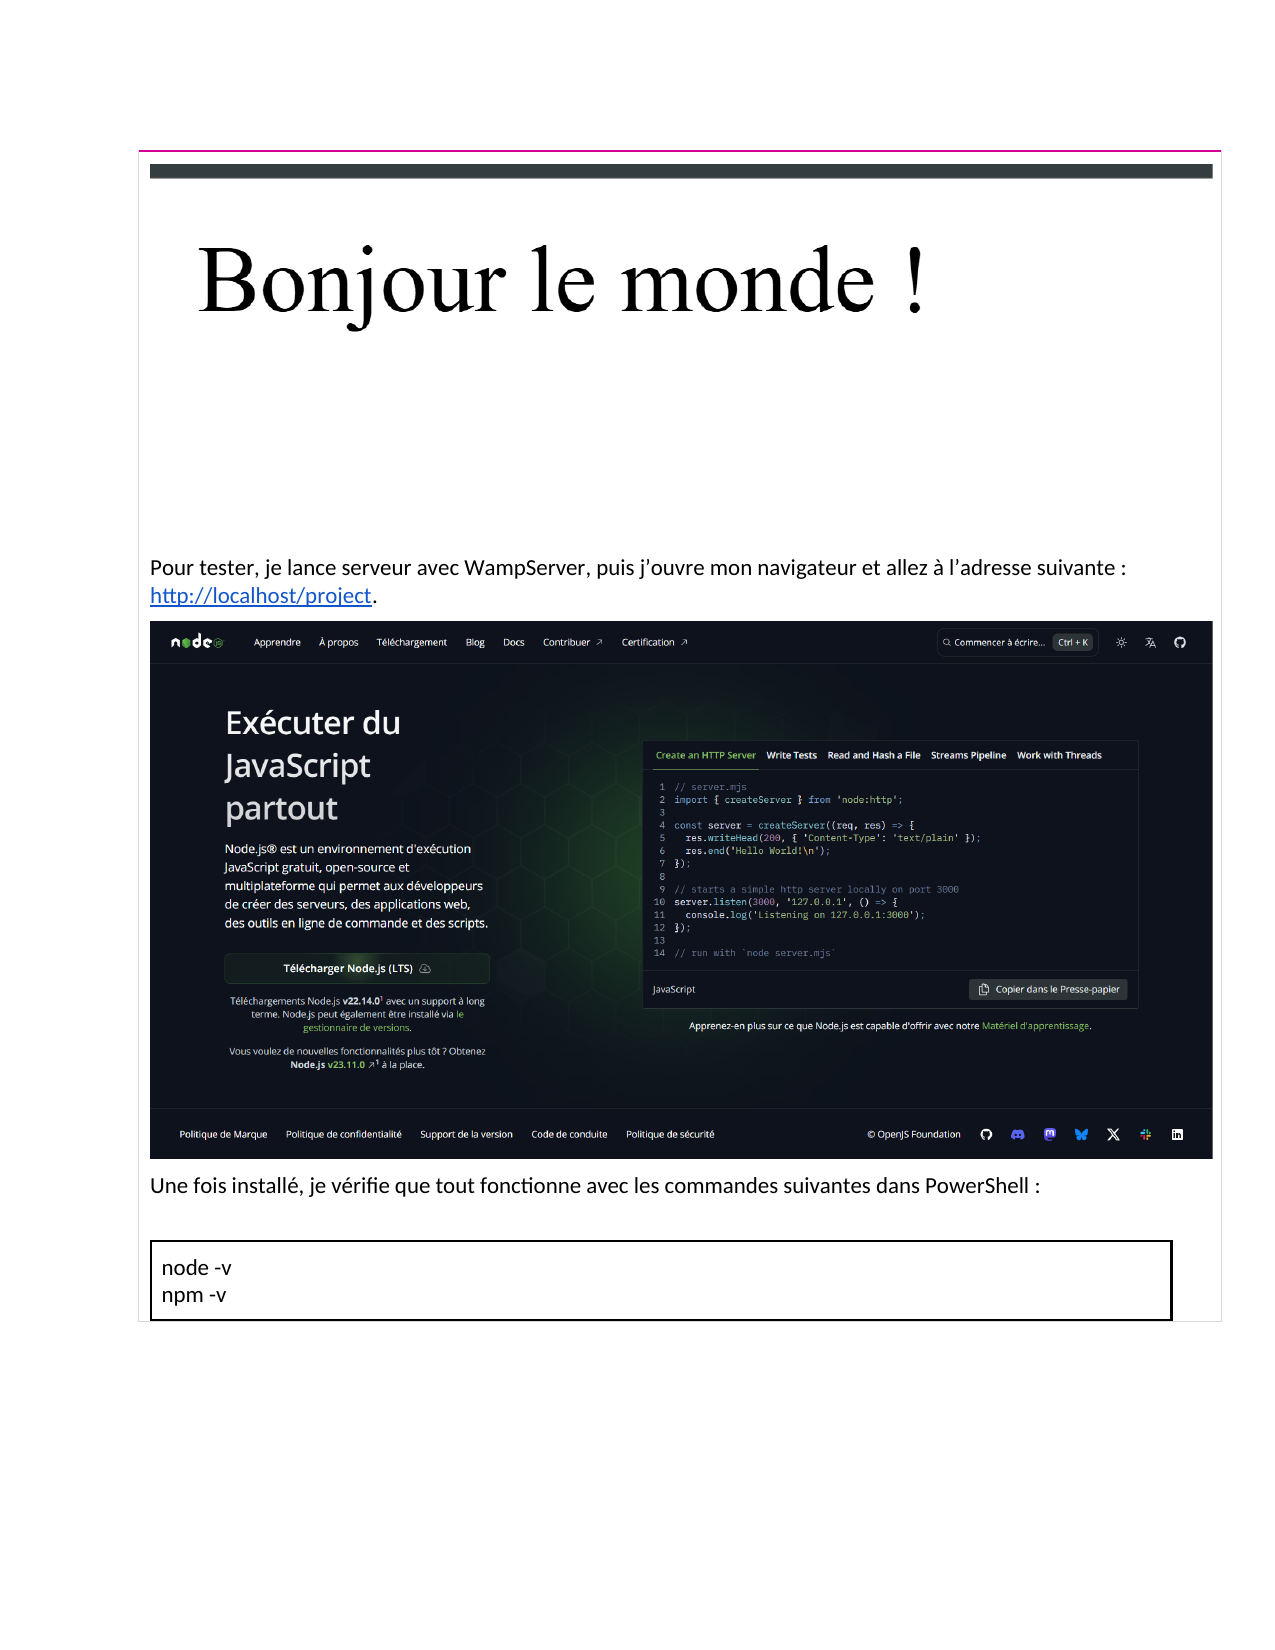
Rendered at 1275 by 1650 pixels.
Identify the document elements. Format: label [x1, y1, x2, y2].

picture [150, 164, 1213, 500]
picture [150, 621, 1213, 1159]
table_cell [139, 152, 1221, 1321]
